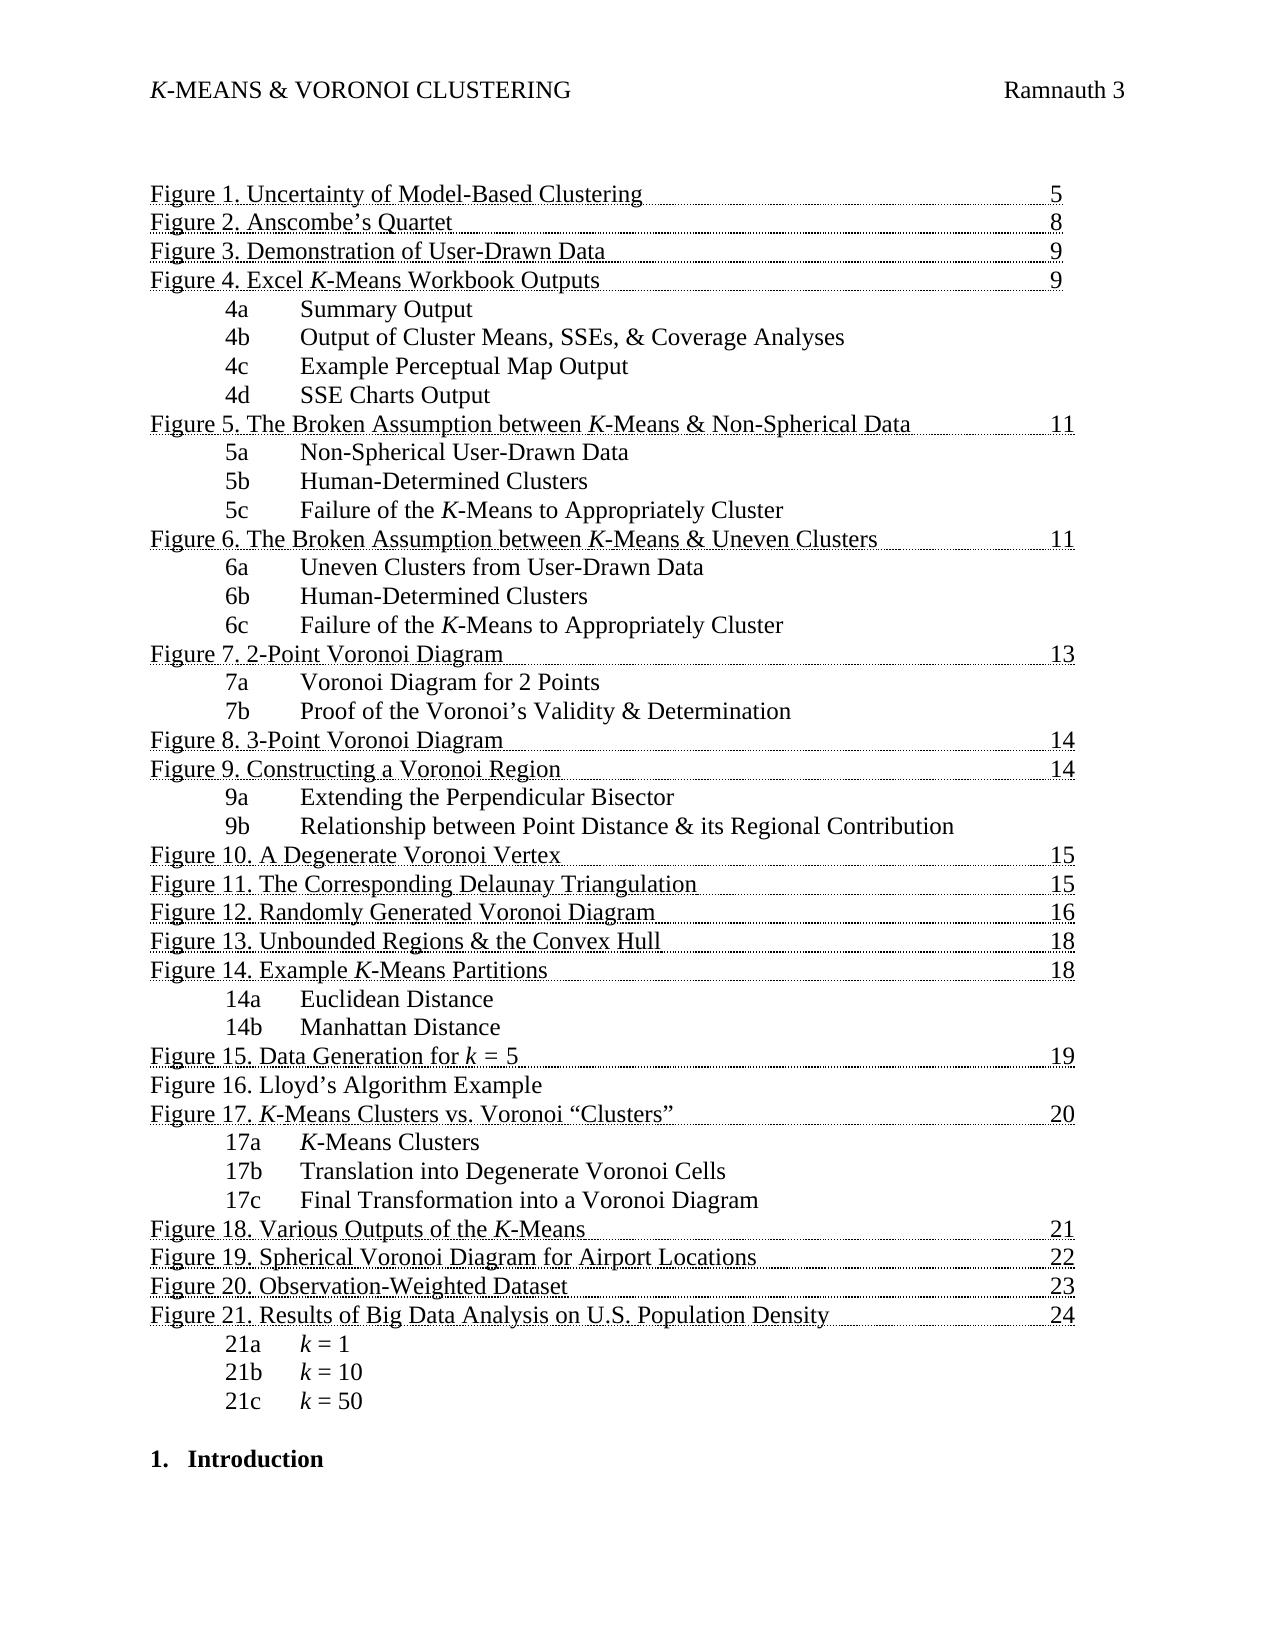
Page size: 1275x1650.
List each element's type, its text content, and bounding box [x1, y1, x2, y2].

text Figure 4. Excel K-Means Workbook Outputs 9 [150, 265, 1125, 294]
text 5b Human-Determined Clusters [150, 466, 1125, 495]
text Figure 1. Uncertainty of Model-Based Clustering 5 [150, 179, 1125, 207]
text Figure 15. Data Generation for k = 5 19 [150, 1041, 1125, 1070]
text 5a Non-Spherical User-Drawn Data [150, 437, 1125, 466]
text Figure 2. Anscombe’s Quartet 8 [150, 207, 1125, 236]
text Figure 13. Unbounded Regions & the Convex Hull 18 [150, 926, 1125, 955]
text Figure 9. Constructing a Voronoi Region 14 [150, 754, 1125, 782]
text 5c Failure of the K-Means to Appropriately Cluster [150, 495, 1125, 524]
text Figure 10. A Degenerate Voronoi Vertex 15 [150, 840, 1125, 869]
text 6c Failure of the K-Means to Appropriately Cluster [150, 610, 1125, 639]
text Figure 12. Randomly Generated Voronoi Diagram 16 [150, 897, 1125, 926]
text Figure 16. Lloyd’s Algorithm Example [150, 1070, 1125, 1099]
text Figure 17. K-Means Clusters vs. Voronoi “Clusters” 20 [150, 1099, 1125, 1127]
text 17c Final Transformation into a Voronoi Diagram [150, 1185, 1125, 1214]
text 4d SSE Charts Output [150, 380, 1125, 409]
text 4c Example Perceptual Map Output [150, 351, 1125, 380]
text Figure 5. The Broken Assumption between K-Means & Non-Spherical Data 11 [150, 409, 1125, 437]
text 21b k = 10 [150, 1357, 1125, 1386]
text Figure 20. Observation-Weighted Dataset 23 [150, 1271, 1125, 1300]
text 17a K-Means Clusters [150, 1127, 1125, 1156]
text 6b Human-Determined Clusters [150, 581, 1125, 610]
text 4b Output of Cluster Means, SSEs, & Coverage Analyses [150, 322, 1125, 351]
text Figure 11. The Corresponding Delaunay Triangulation 15 [150, 869, 1125, 897]
text 21c k = 50 [150, 1386, 1125, 1415]
list Introduction [150, 1444, 1125, 1472]
text Figure 6. The Broken Assumption between K-Means & Uneven Clusters 11 [150, 524, 1125, 552]
text 17b Translation into Degenerate Voronoi Cells [150, 1156, 1125, 1185]
text 6a Uneven Clusters from User-Drawn Data [150, 552, 1125, 581]
text Figure 7. 2-Point Voronoi Diagram 13 [150, 639, 1125, 667]
text 21a k = 1 [150, 1329, 1125, 1357]
text Figure 21. Results of Big Data Analysis on U.S. Population Density 24 [150, 1300, 1125, 1329]
text Figure 19. Spherical Voronoi Diagram for Airport Locations 22 [150, 1242, 1125, 1271]
text 4a Summary Output [150, 294, 1125, 322]
text 9b Relationship between Point Distance & its Regional Contribution [150, 811, 1125, 840]
text 14b Manhattan Distance [150, 1012, 1125, 1041]
text Figure 3. Demonstration of User-Drawn Data 9 [150, 236, 1125, 265]
text 9a Extending the Perpendicular Bisector [150, 782, 1125, 811]
text 14a Euclidean Distance [150, 984, 1125, 1012]
text Figure 18. Various Outputs of the K-Means 21 [150, 1214, 1125, 1242]
text 7a Voronoi Diagram for 2 Points [150, 667, 1125, 696]
text Figure 14. Example K-Means Partitions 18 [150, 955, 1125, 984]
text 7b Proof of the Voronoi’s Validity & Determination [150, 696, 1125, 725]
text Figure 8. 3-Point Voronoi Diagram 14 [150, 725, 1125, 754]
